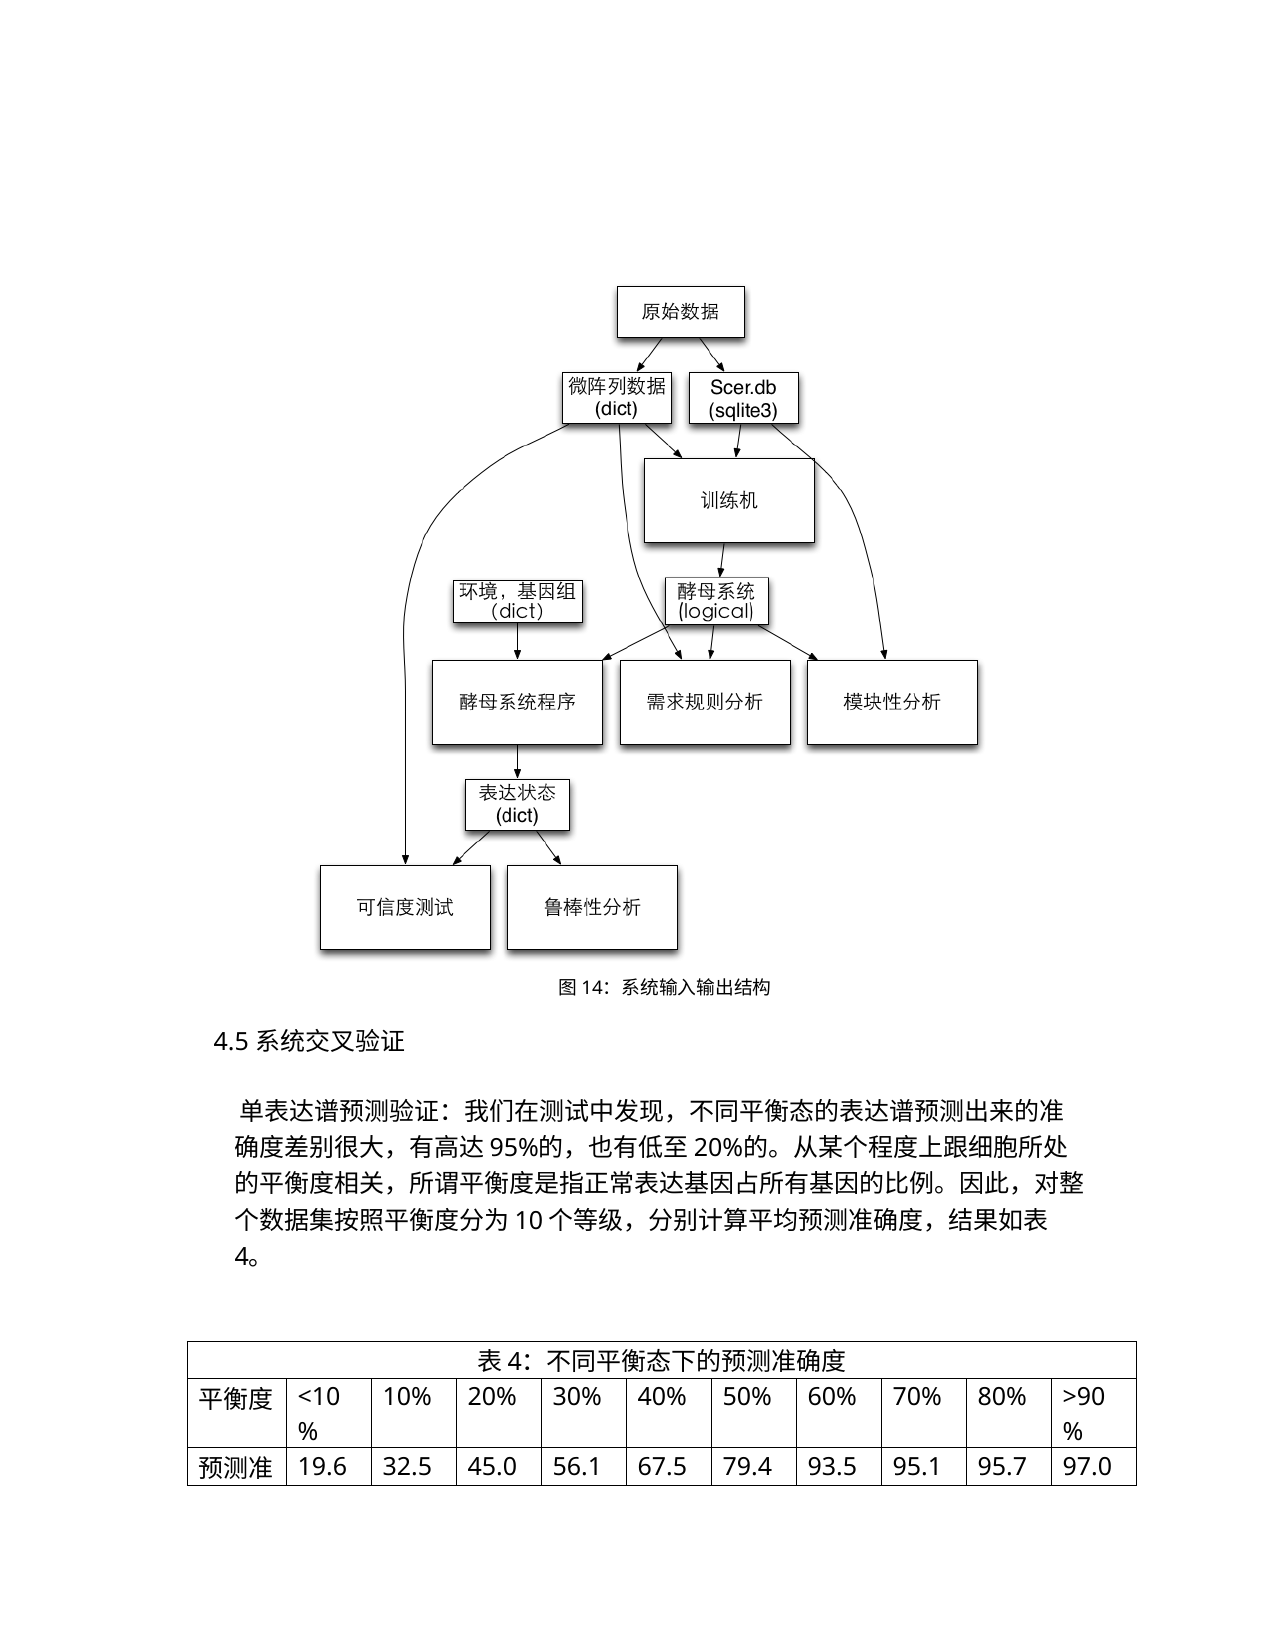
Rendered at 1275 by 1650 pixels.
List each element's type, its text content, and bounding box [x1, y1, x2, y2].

table_cell >90% [1052, 1379, 1136, 1447]
table_cell 预测准确度 [188, 1448, 286, 1484]
table_cell 10% [372, 1379, 456, 1447]
table_cell 60% [797, 1379, 881, 1447]
table_cell 32.5% [372, 1448, 456, 1484]
table_header 表4：不同平衡态下的预测准确度 [188, 1342, 1136, 1378]
table_cell <10% [287, 1379, 371, 1447]
text 单表达谱预测验证：我们在测试中发现，不同平衡态的表达谱预测出来的准确度差别很大，有高达95%的，也有低至20%的。从某个程度上跟细胞所处的平衡度相关，所谓平衡度是指正常表达基因占所有基因的比例。因此，对整个数据集按照平衡度分为10个等级，分别计算平均预测准确度，结果如表4。 [187, 1091, 1087, 1273]
table_cell 95.7% [967, 1448, 1051, 1484]
table_cell 40% [627, 1379, 711, 1447]
picture [300, 270, 996, 973]
table_cell 97.0% [1052, 1448, 1136, 1484]
table_cell 50% [712, 1379, 796, 1447]
table_cell 45.0% [457, 1448, 541, 1484]
table_cell 95.1% [882, 1448, 966, 1484]
table_cell 70% [882, 1379, 966, 1447]
table_cell 30% [542, 1379, 626, 1447]
table_cell 67.5% [627, 1448, 711, 1484]
table_cell 79.4% [712, 1448, 796, 1484]
table_cell 20% [457, 1379, 541, 1447]
table_cell 80% [967, 1379, 1051, 1447]
table_cell 19.6% [287, 1448, 371, 1484]
table_cell 平衡度 [188, 1379, 286, 1447]
table_cell 56.1% [542, 1448, 626, 1484]
table_cell 93.5% [797, 1448, 881, 1484]
